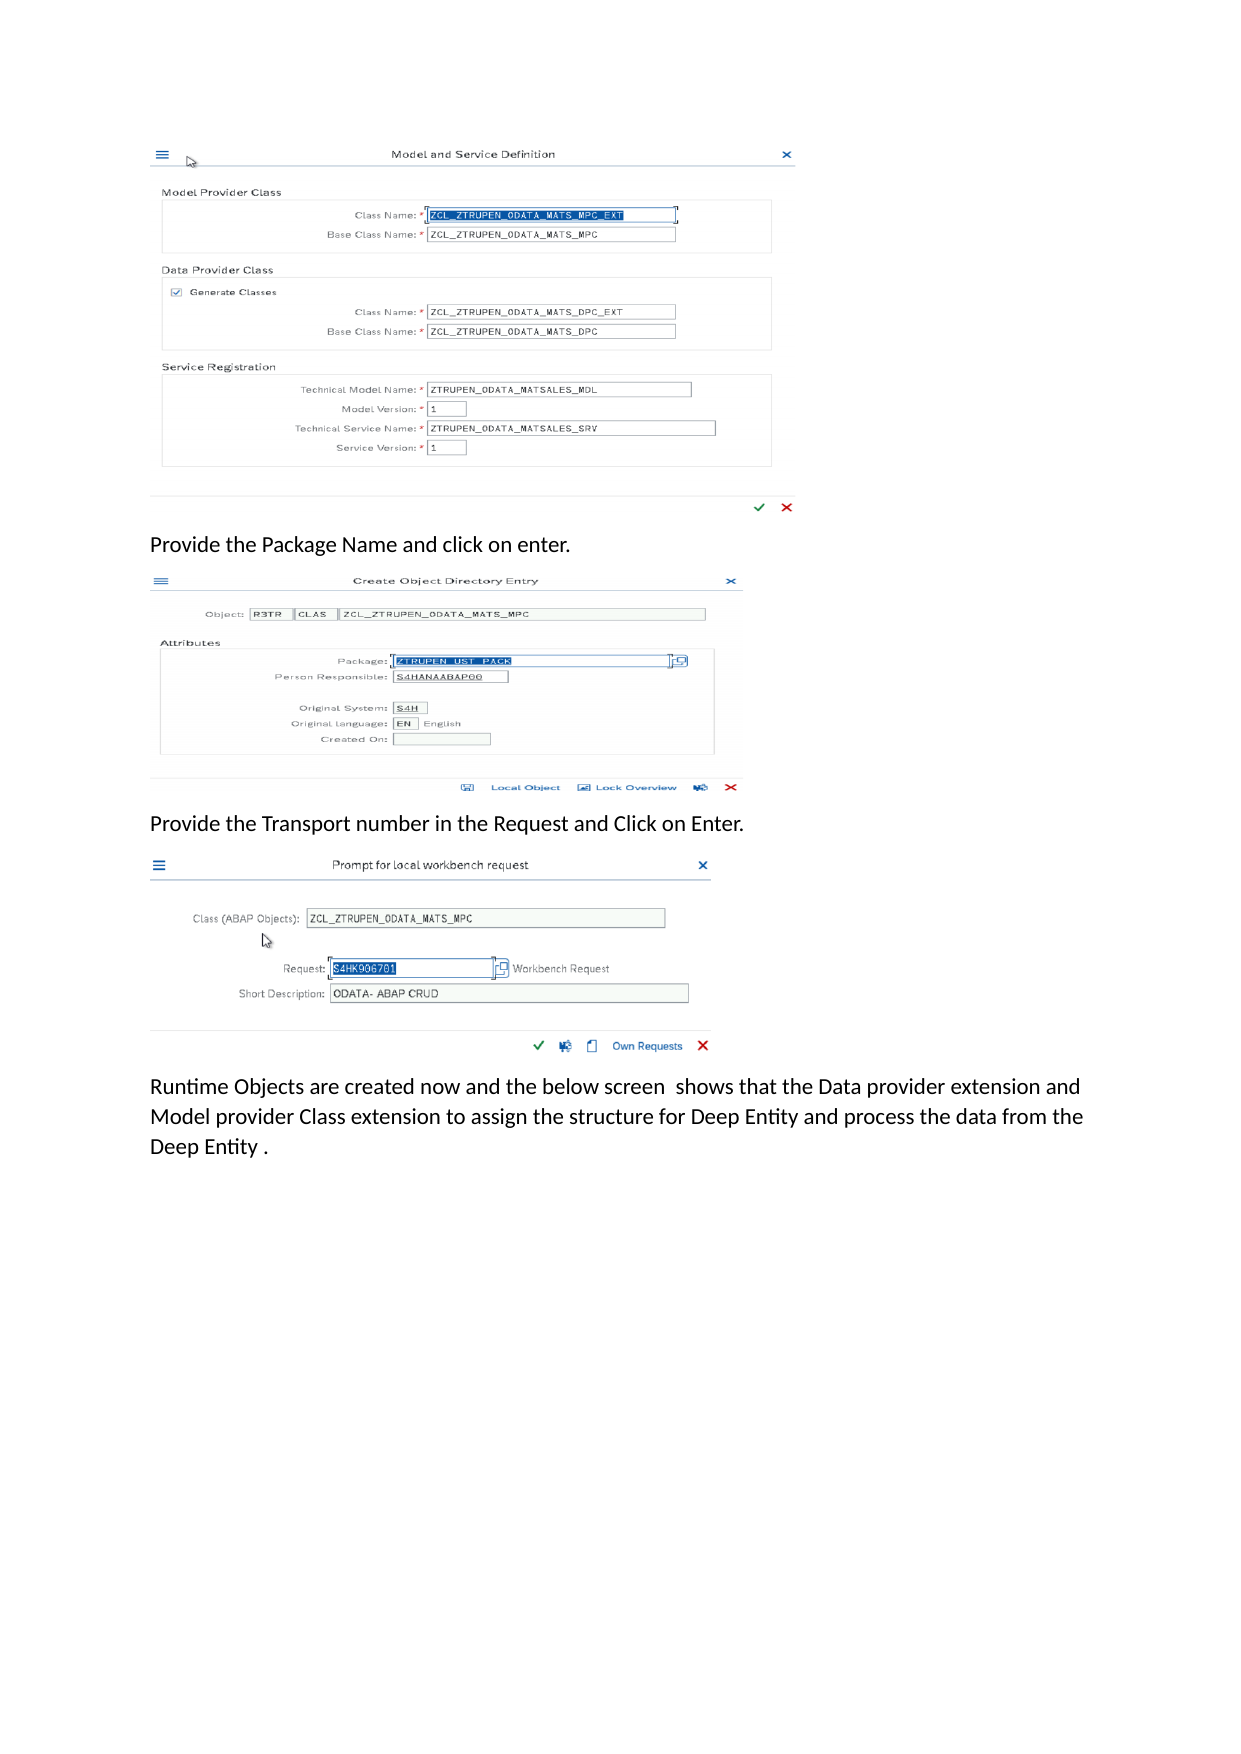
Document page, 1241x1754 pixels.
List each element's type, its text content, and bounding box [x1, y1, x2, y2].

picture [150, 577, 744, 791]
text Provide the Transport number in the Request and Click on Enter. [150, 809, 1090, 837]
text Provide the Package Name and click on enter. [150, 530, 1090, 558]
picture [150, 856, 711, 1053]
picture [150, 150, 796, 512]
text Runtime Objects are created now and the below screen shows that the Data provider extension and Model provider Class extension to assign the structure for Deep Entity and process the data from the Deep Entity . [150, 1072, 1090, 1160]
